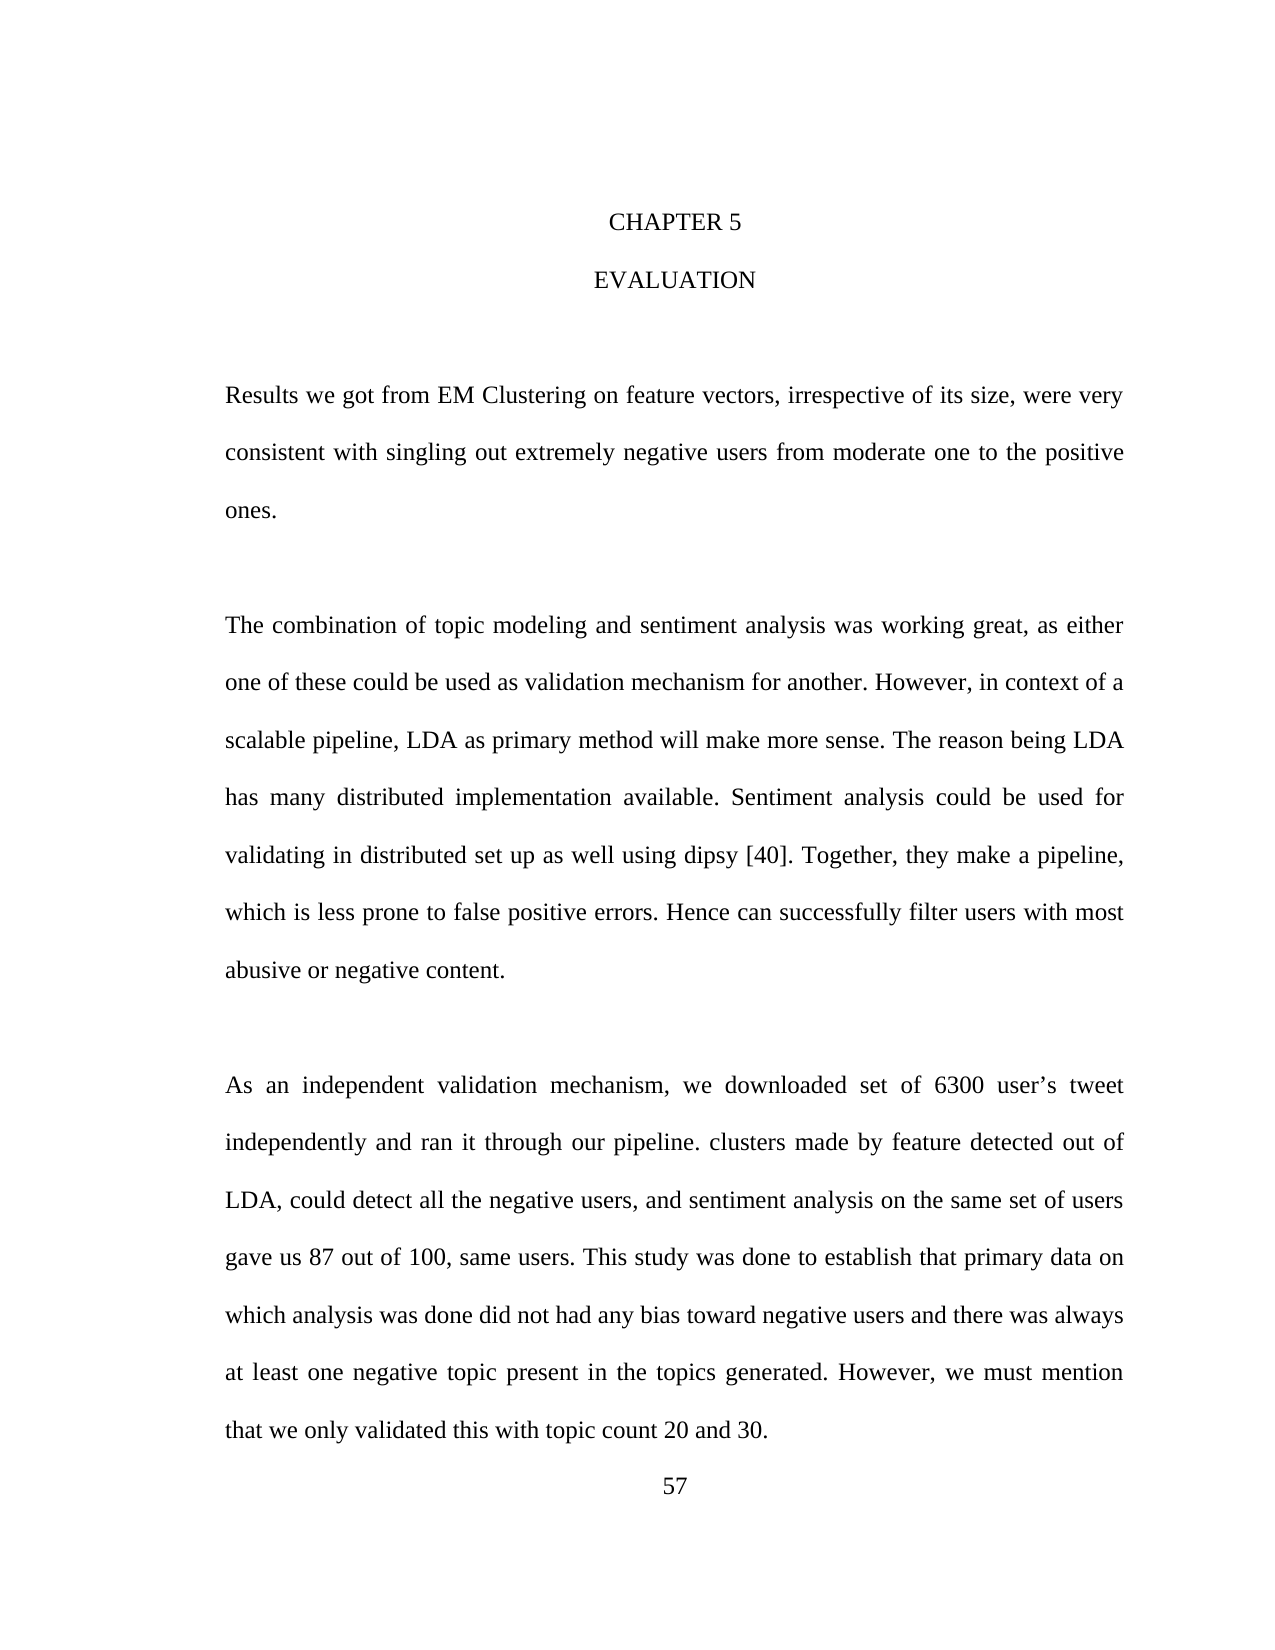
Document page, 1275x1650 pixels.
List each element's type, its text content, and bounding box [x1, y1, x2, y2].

text EVALUATION [225, 265, 1125, 294]
text As an independent validation mechanism, we downloaded set of 6300 user’s tweet independently and ran it through our pipeline. clusters made by feature detected out of LDA, could detect all the negative users, and sentiment analysis on the same set of users gave us 87 out of 100, same users. This study was done to establish that primary data on which analysis was done did not had any bias toward negative users and there was always at least one negative topic present in the topics generated. However, we must mention that we only validated this with topic count 20 and 30. [225, 1070, 1125, 1444]
text The combination of topic modeling and sentiment analysis was working great, as either one of these could be used as validation mechanism for another. However, in context of a scalable pipeline, LDA as primary method will make more sense. The reason being LDA has many distributed implementation available. Sentiment analysis could be used for validating in distributed set up as well using dipsy [40]. Together, they make a pipeline, which is less prone to false positive errors. Hence can successfully filter users with most abusive or negative content. [225, 610, 1125, 984]
text CHAPTER 5 [225, 207, 1125, 236]
text Results we got from EM Clustering on feature vectors, irrespective of its size, were very consistent with singling out extremely negative users from moderate one to the positive ones. [225, 380, 1125, 524]
